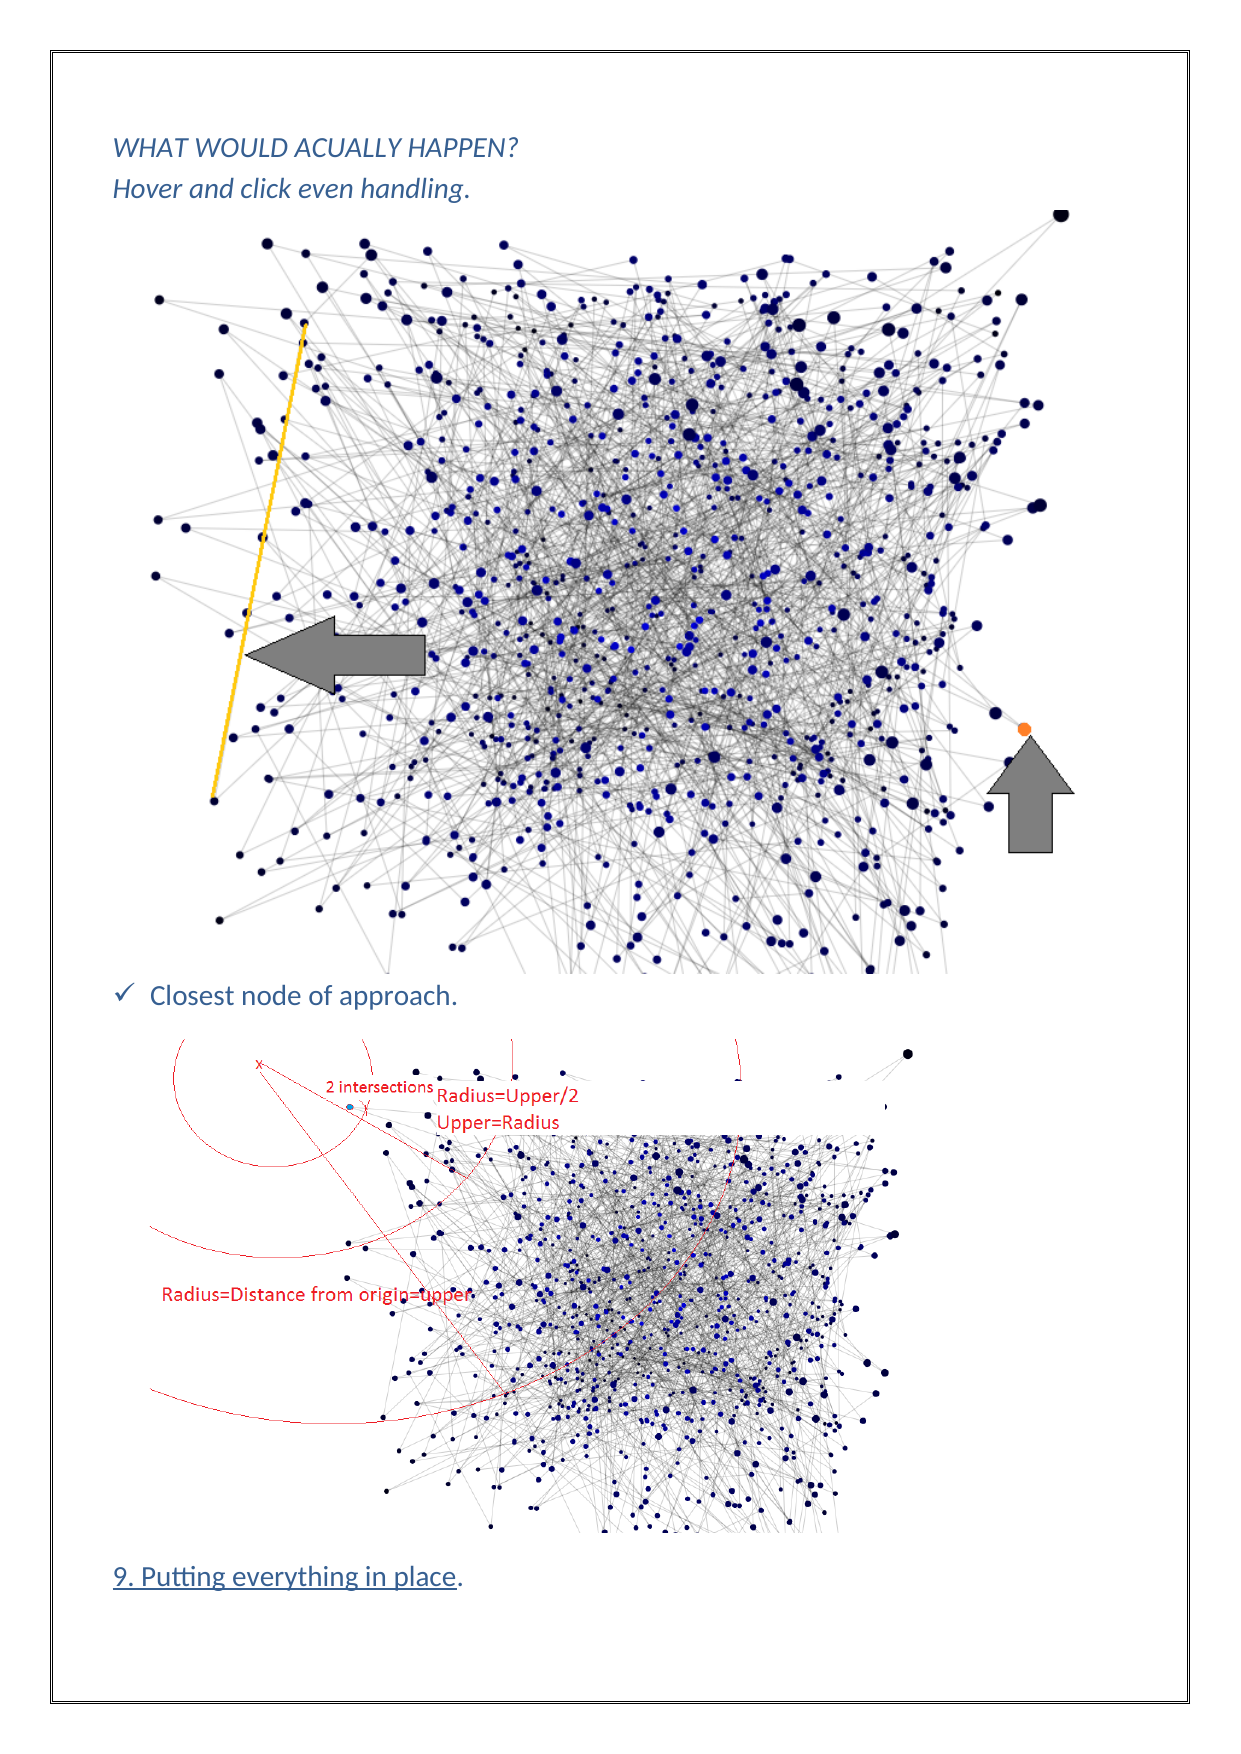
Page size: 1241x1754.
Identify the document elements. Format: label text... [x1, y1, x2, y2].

picture [149, 1039, 939, 1533]
list WHAT WOULD ACUALLY HAPPEN? [112, 129, 1128, 165]
text 9. Putting everything in place. [112, 1558, 1128, 1593]
list Closest node of approach. [112, 977, 1128, 1013]
picture [112, 210, 1128, 974]
list Hover and click even handling. [112, 171, 1128, 210]
